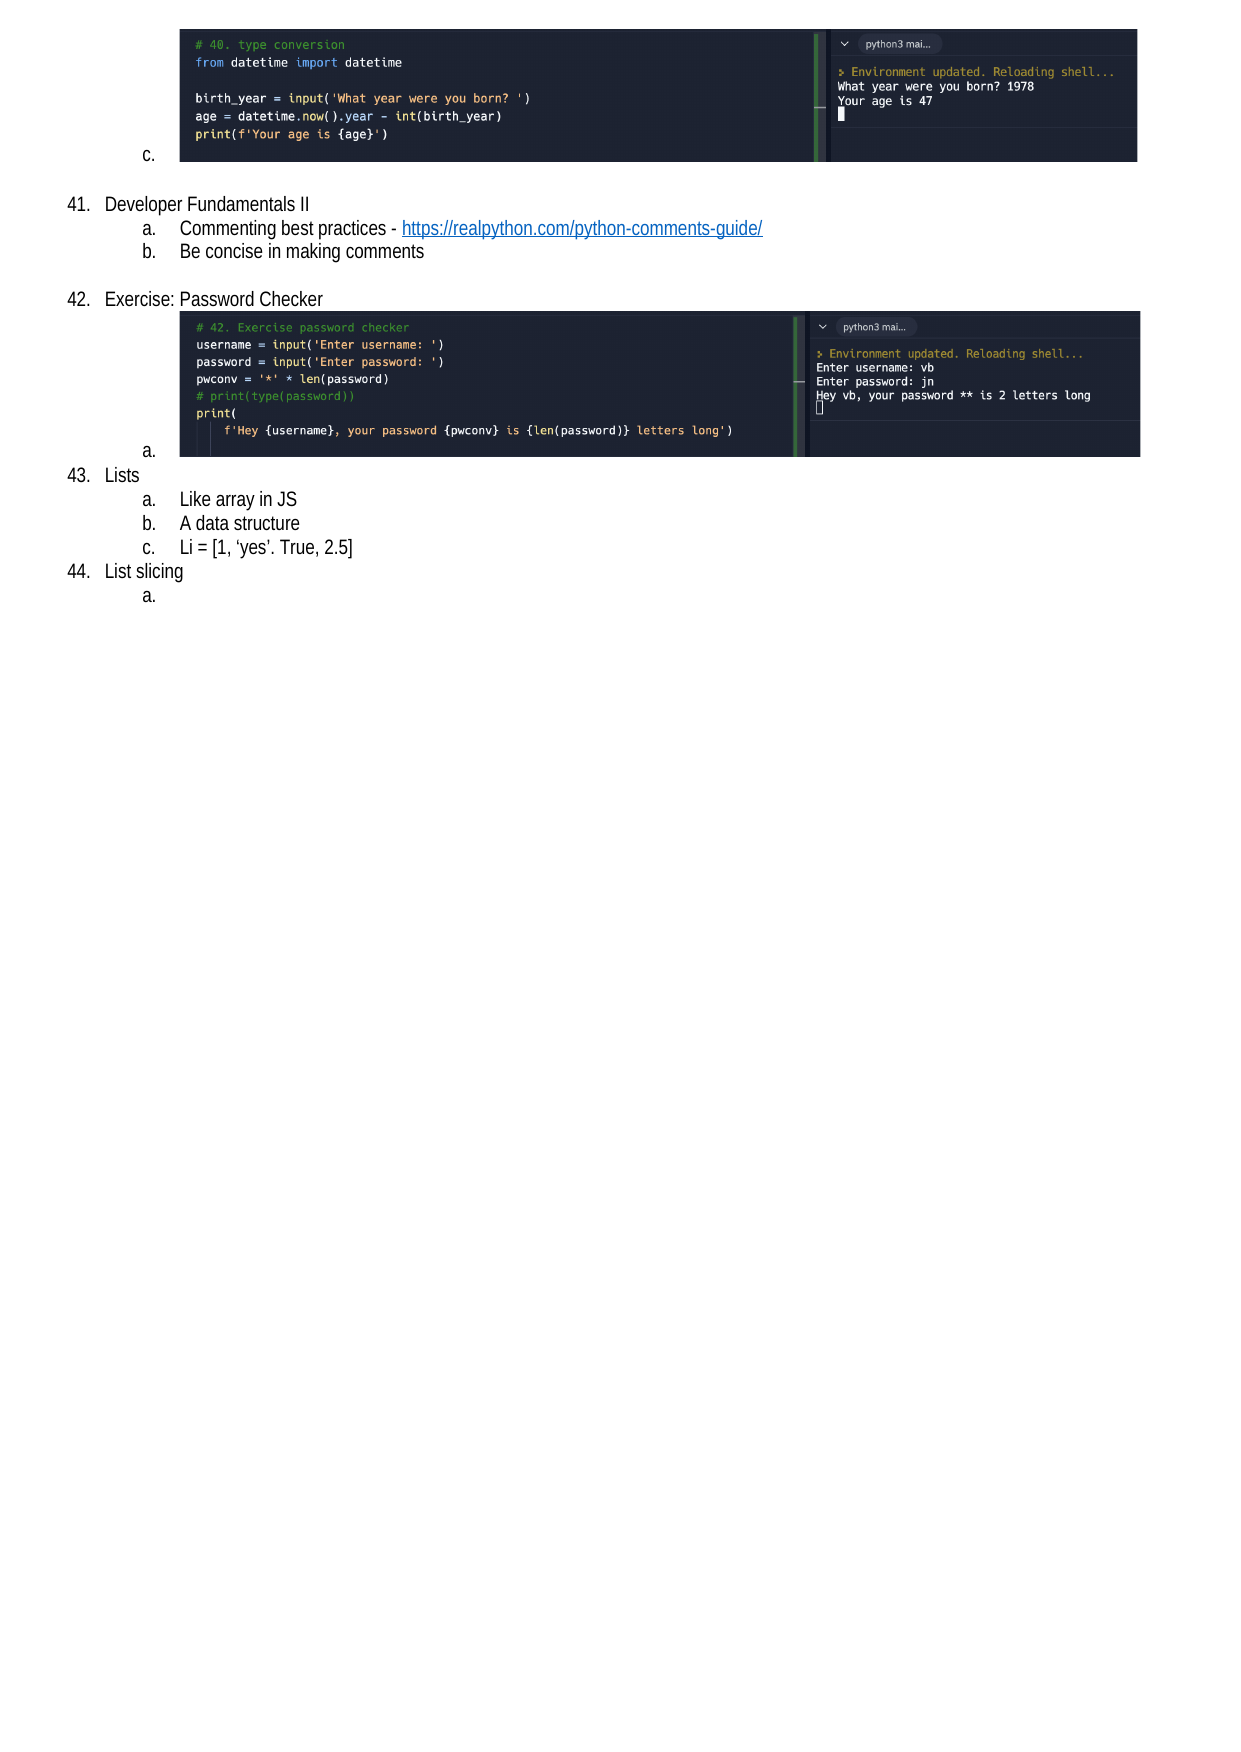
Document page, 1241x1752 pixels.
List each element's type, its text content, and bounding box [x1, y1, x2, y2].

list Developer Fundamentals II [67, 191, 1211, 215]
list Be concise in making comments [142, 239, 1211, 263]
picture [179, 311, 1141, 457]
list Li = [1, ‘yes’. True, 2.5] [142, 535, 1211, 559]
list List slicing [67, 559, 1211, 583]
list Lists [67, 463, 1211, 487]
list A data structure [142, 511, 1211, 535]
picture [179, 29, 1138, 162]
list Like array in JS [142, 487, 1211, 511]
list Commenting best practices - https://realpython.com/python-comments-guide/ [142, 215, 1211, 239]
list Exercise: Password Checker [67, 287, 1211, 311]
